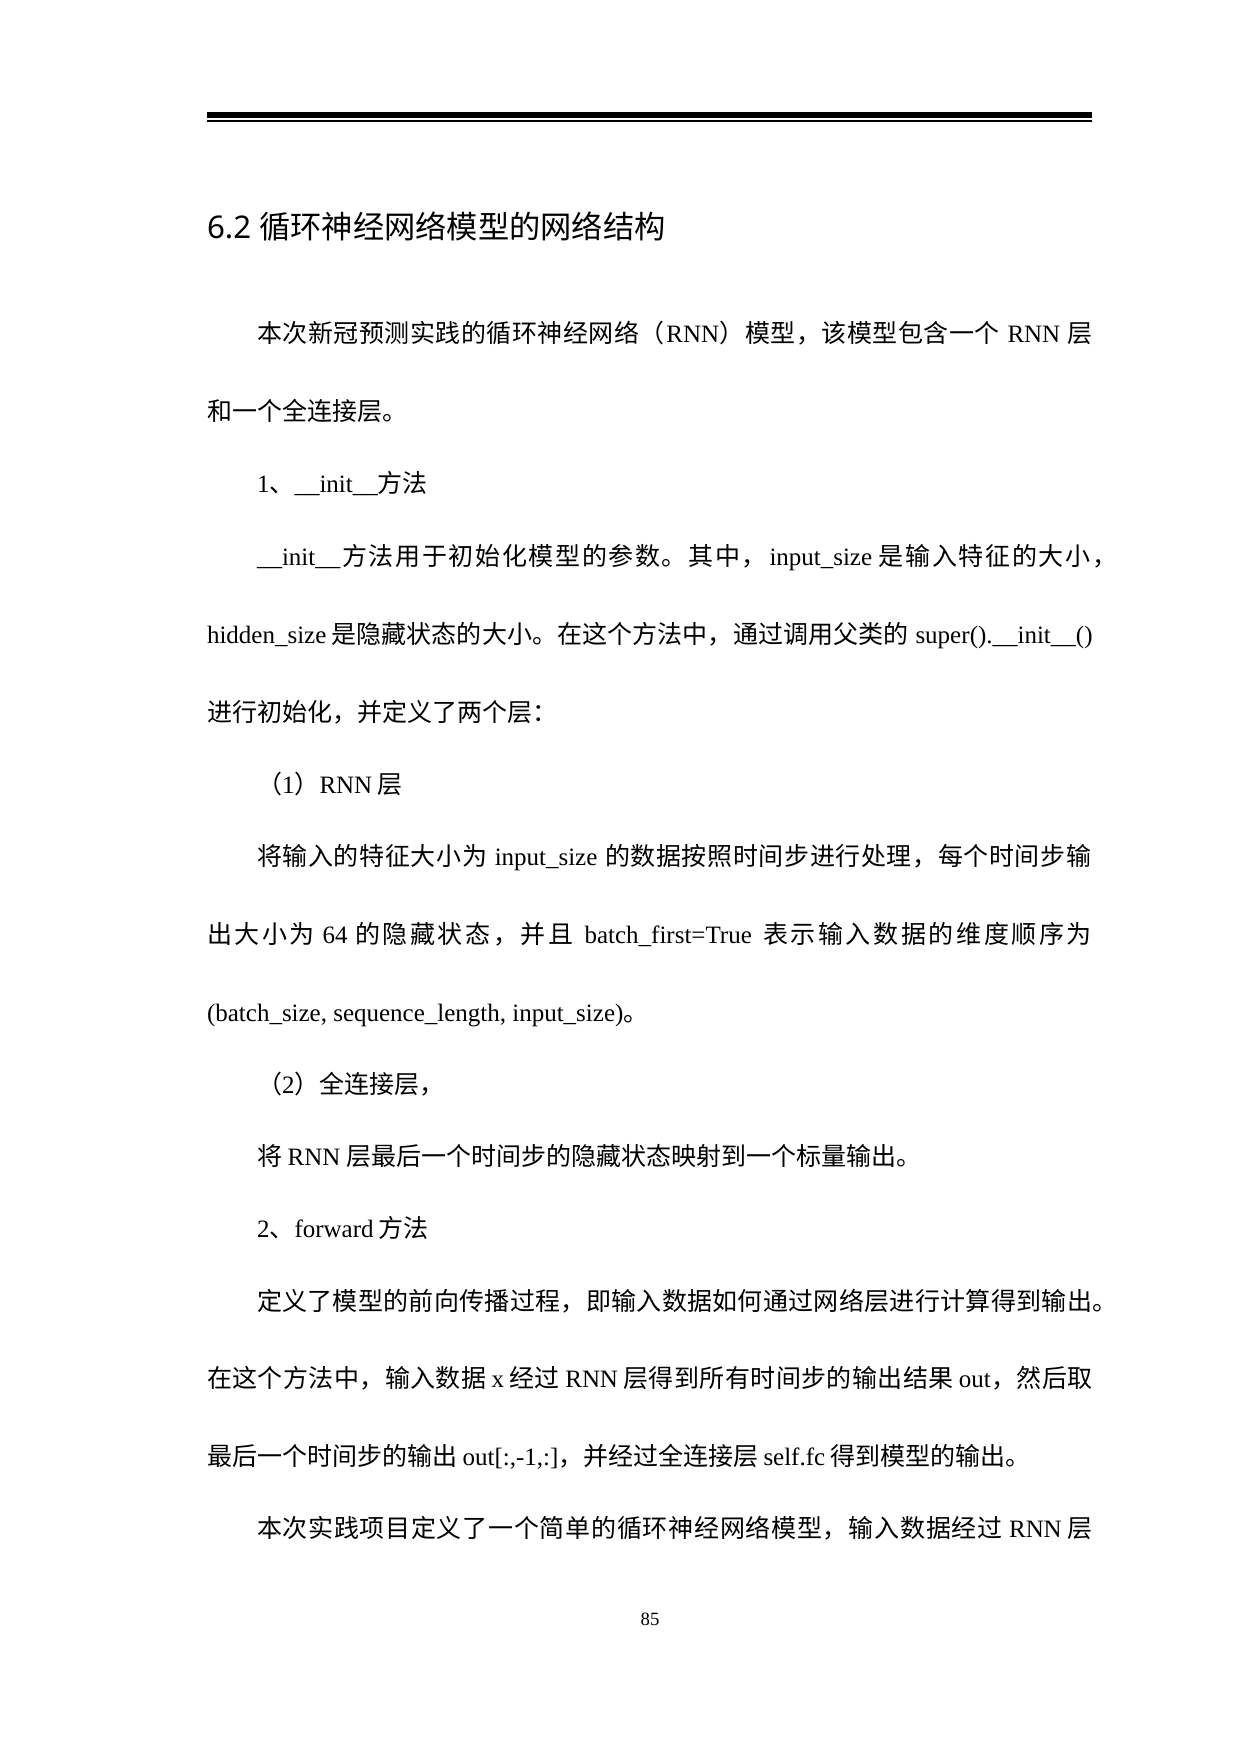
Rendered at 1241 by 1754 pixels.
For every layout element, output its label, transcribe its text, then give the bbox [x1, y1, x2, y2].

text 将 RNN 层最后一个时间步的隐藏状态映射到一个标量输出。 [207, 1122, 1092, 1187]
text 将输入的特征大小为 input_size 的数据按照时间步进行处理，每个时间步输出大小为64的隐藏状态，并且 batch_first=True 表示输入数据的维度顺序为 (batch_size, sequence_length, input_size)。 [207, 822, 1092, 1043]
text （1）RNN层 [207, 750, 1092, 815]
text （2）全连接层， [207, 1050, 1092, 1115]
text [207, 1494, 1092, 1559]
text 1、__init__方法 [207, 449, 1092, 514]
text 定义了模型的前向传播过程，即输入数据如何通过网络层进行计算得到输出。在这个方法中，输入数据x经过RNN层得到所有时间步的输出结果out，然后取最后一个时间步的输出 out[:,-1,:]，并经过全连接层self.fc得到模型的输出。 [207, 1267, 1092, 1487]
text __init__方法用于初始化模型的参数。其中，input_size是输入特征的大小，hidden_size是隐藏状态的大小。在这个方法中，通过调用父类的super().__init__() 进行初始化，并定义了两个层： [207, 522, 1092, 743]
text 本次新冠预测实践的循环神经网络（RNN）模型，该模型包含一个 RNN 层和一个全连接层。 [207, 299, 1092, 442]
subtitle 6.2 循环神经网络模型的网络结构 [207, 193, 1092, 258]
text 2、forward方法 [207, 1194, 1092, 1259]
